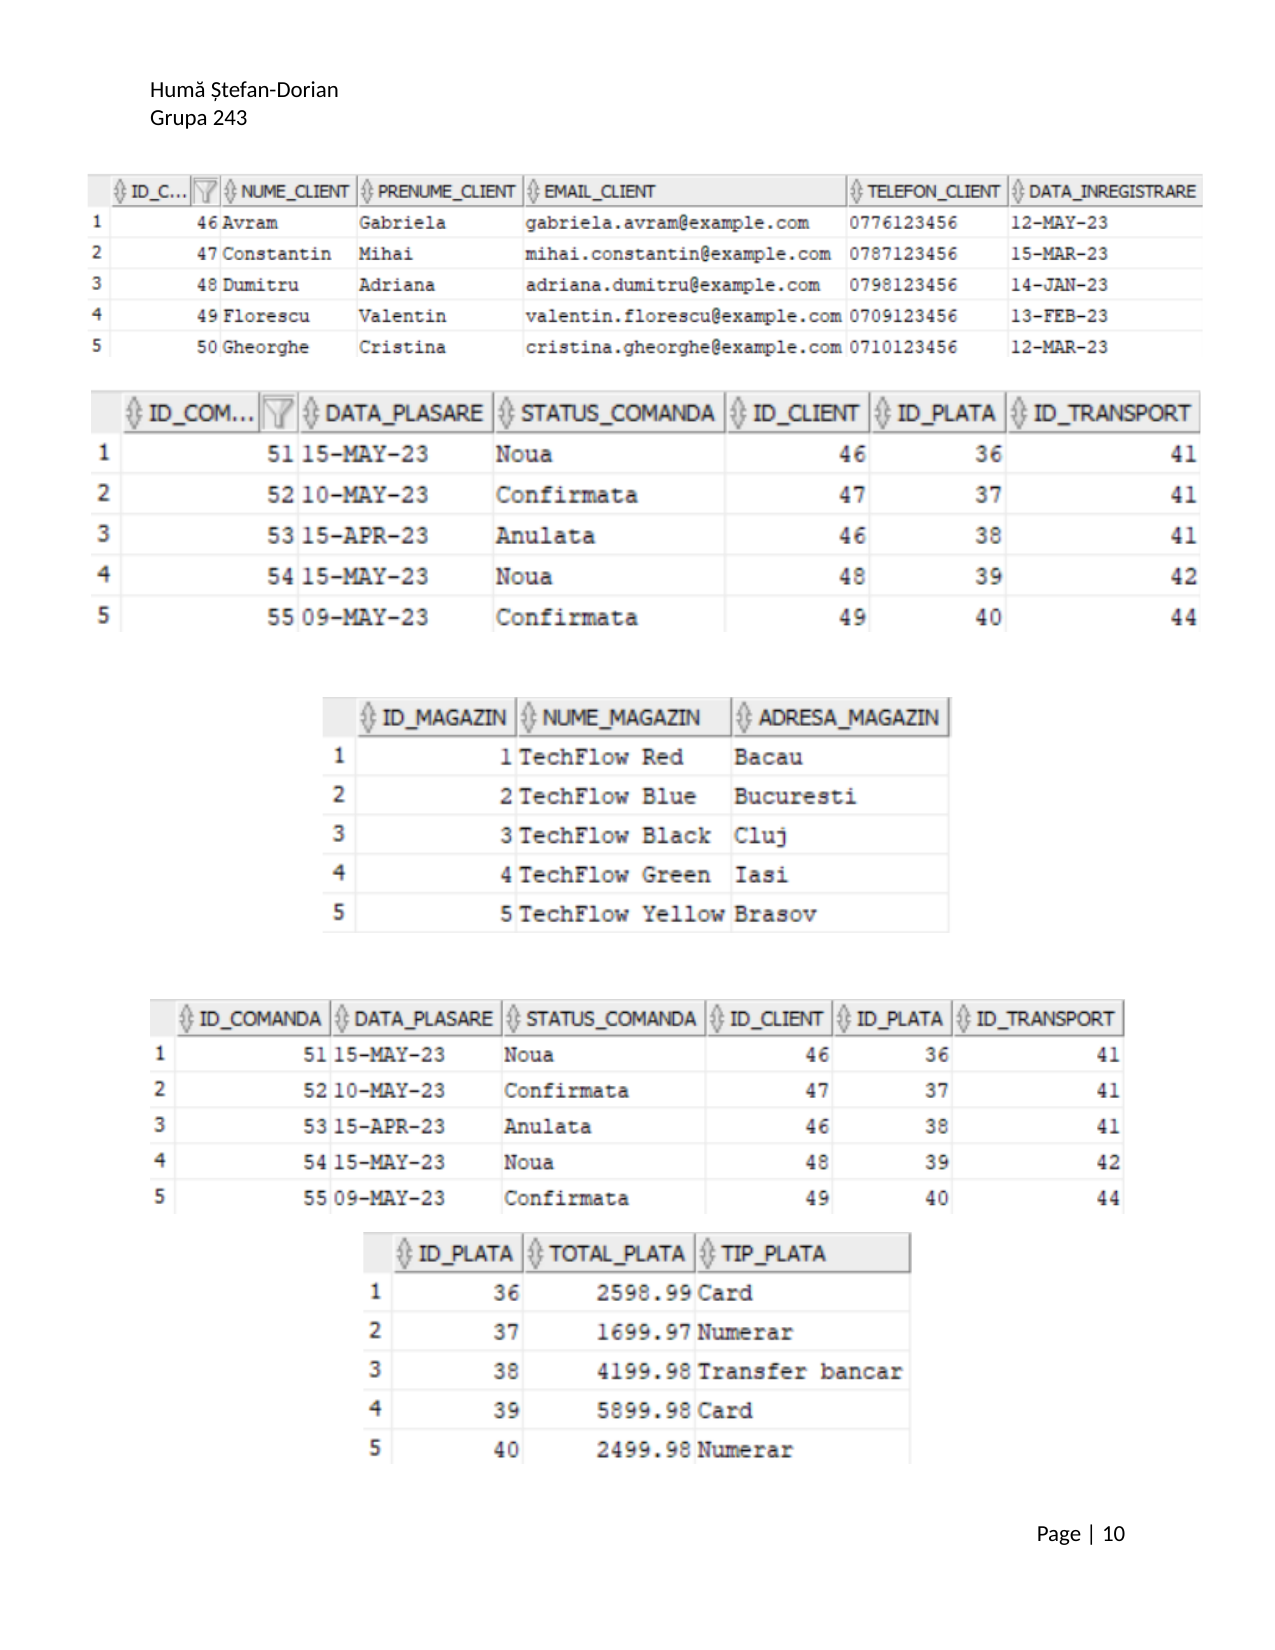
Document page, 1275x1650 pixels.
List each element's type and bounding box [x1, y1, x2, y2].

picture [87, 173, 1202, 357]
picture [322, 697, 953, 933]
picture [150, 999, 1125, 1214]
picture [91, 389, 1200, 632]
picture [363, 1232, 912, 1464]
